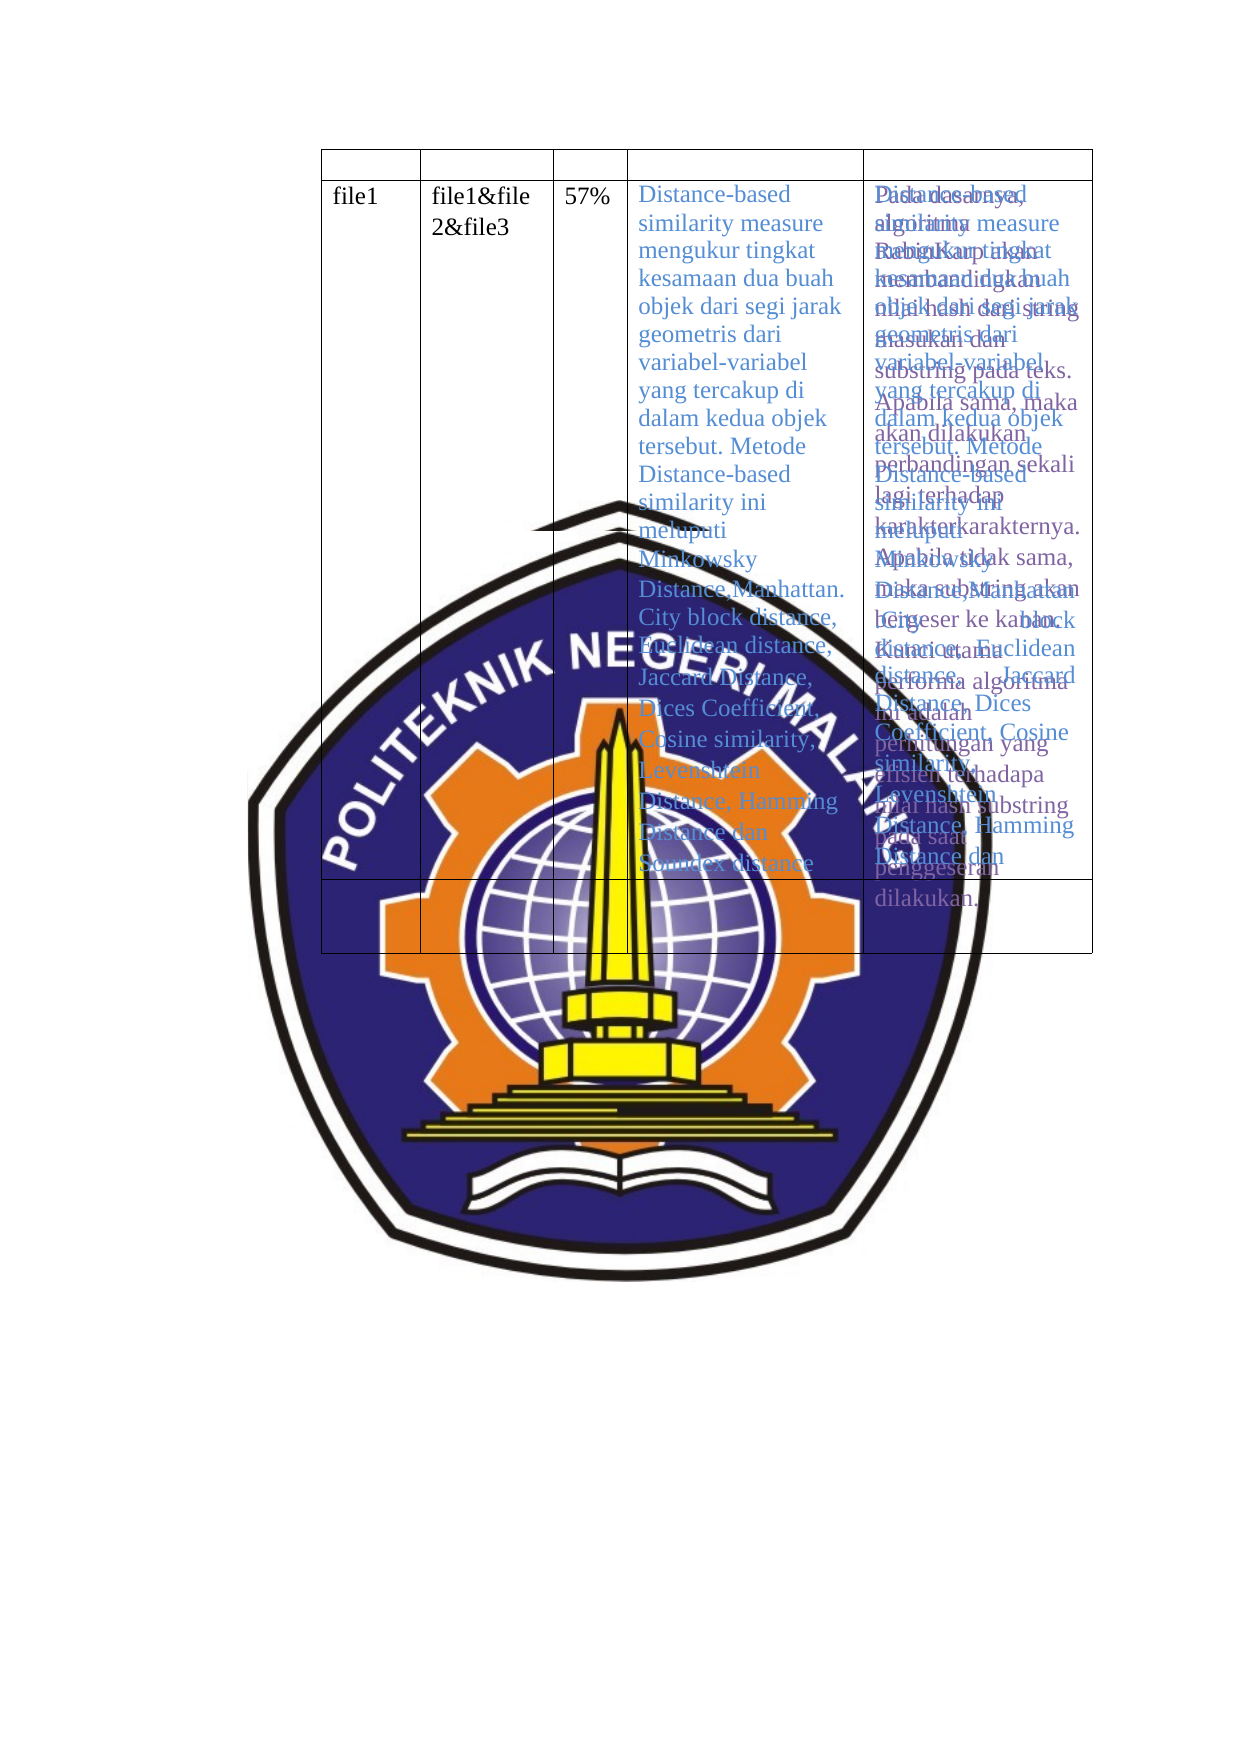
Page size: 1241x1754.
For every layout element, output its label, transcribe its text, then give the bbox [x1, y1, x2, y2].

table_header [322, 150, 420, 180]
table_header [554, 150, 627, 180]
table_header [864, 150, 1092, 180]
table_header [322, 880, 420, 952]
table_header [421, 880, 553, 952]
table_header [554, 880, 627, 952]
table_header Distance-based similarity measure mengukur tingkat kesamaan dua buah objek dari segi jarak geometris dari variabel-variabel yang tercakup di dalam kedua objek tersebut. Metode Distance-based similarity ini meluputi Minkowsky Distance,Manhattan .City block distance, Euclidean distance, Jaccard Distance, Dices Coefficient, Cosine similarity, Levenshtein Distance, Hamming Distance dan [864, 181, 1092, 879]
picture [247, 500, 993, 1282]
table_header file1&file 2&file3 [421, 181, 553, 879]
table_header Distance-based similarity measure mengukur tingkat kesamaan dua buah objek dari segi jarak geometris dari variabel-variabel yang tercakup di dalam kedua objek tersebut. Metode Distance-based similarity ini meluputi Minkowsky Distance,Manhattan. City block distance, Euclidean distance, Jaccard Distance, Dices Coefficient, Cosine similarity, Levenshtein Distance, Hamming Distance dan Soundex distance [628, 181, 863, 879]
table_header [628, 880, 863, 952]
table_header 57% [554, 181, 627, 879]
table_header file1 [322, 181, 420, 879]
table_header [421, 150, 553, 180]
table_header [628, 150, 863, 180]
